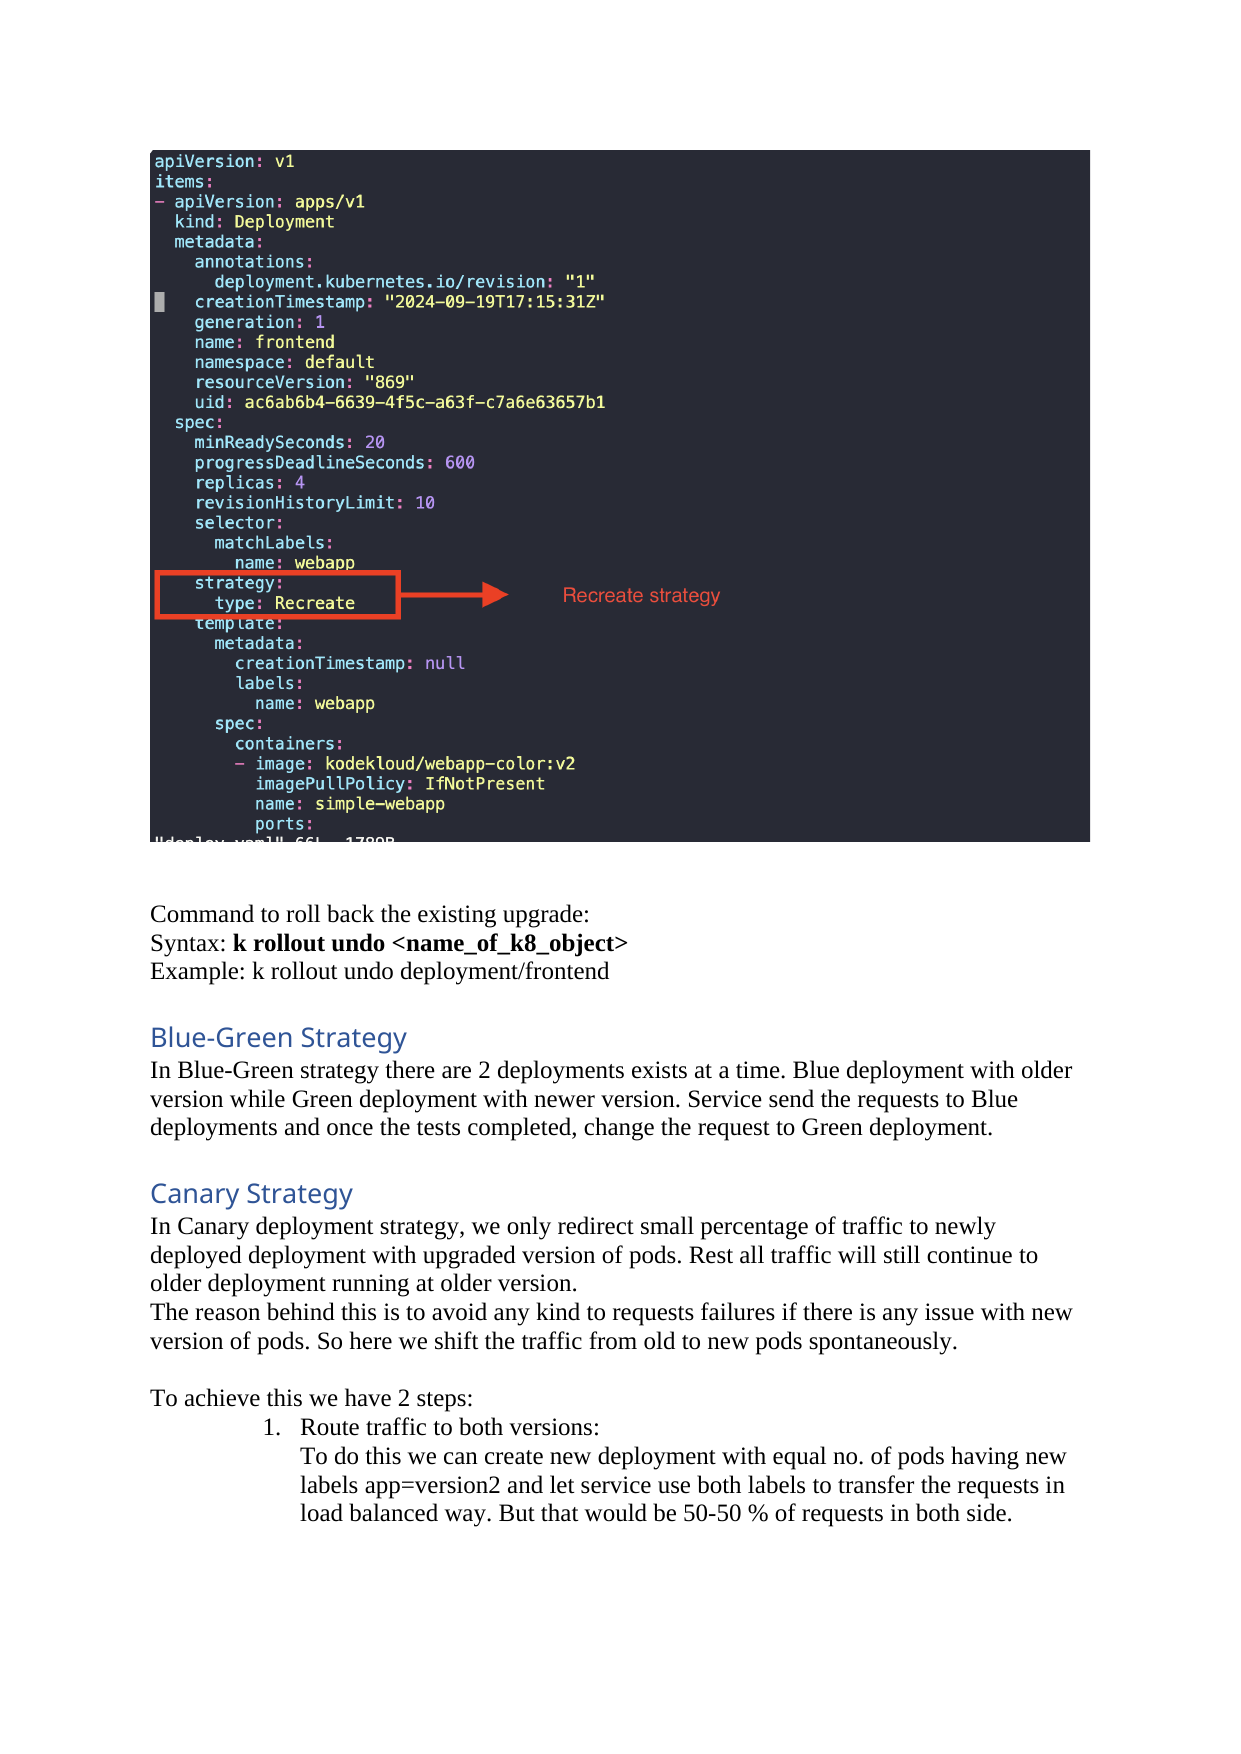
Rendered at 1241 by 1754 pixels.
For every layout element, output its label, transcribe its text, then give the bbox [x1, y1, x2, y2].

list To do this we can create new deployment with equal no. of pods having new labels app=version2 and let service use both labels to transfer the requests in load balanced way. But that would be 50-50 % of requests in both side. [300, 1441, 1090, 1527]
text Example: k rollout undo deployment/frontend [150, 956, 1090, 1014]
subtitle Blue-Green Strategy [150, 1018, 1090, 1055]
picture [150, 150, 1091, 842]
text In Blue-Green strategy there are 2 deployments exists at a time. Blue deployment with older version while Green deployment with newer version. Service send the requests to Blue deployments and once the tests completed, change the request to Green deployment. [150, 1055, 1090, 1141]
text Command to roll back the existing upgrade: [150, 899, 1090, 928]
text In Canary deployment strategy, we only redirect small percentage of traffic to newly deployed deployment with upgraded version of pods. Rest all traffic will still continue to older deployment running at older version. The reason behind this is to avoid any kind to requests failures if there is any issue with new version of pods. So here we shift the traffic from old to new pods spontaneously. [150, 1211, 1090, 1355]
text To achieve this we have 2 steps: [150, 1383, 1090, 1412]
list Route traffic to both versions: [262, 1412, 1090, 1441]
text Syntax: k rollout undo <name_of_k8_object> [150, 928, 1090, 956]
subtitle Canary Strategy [150, 1174, 1090, 1211]
